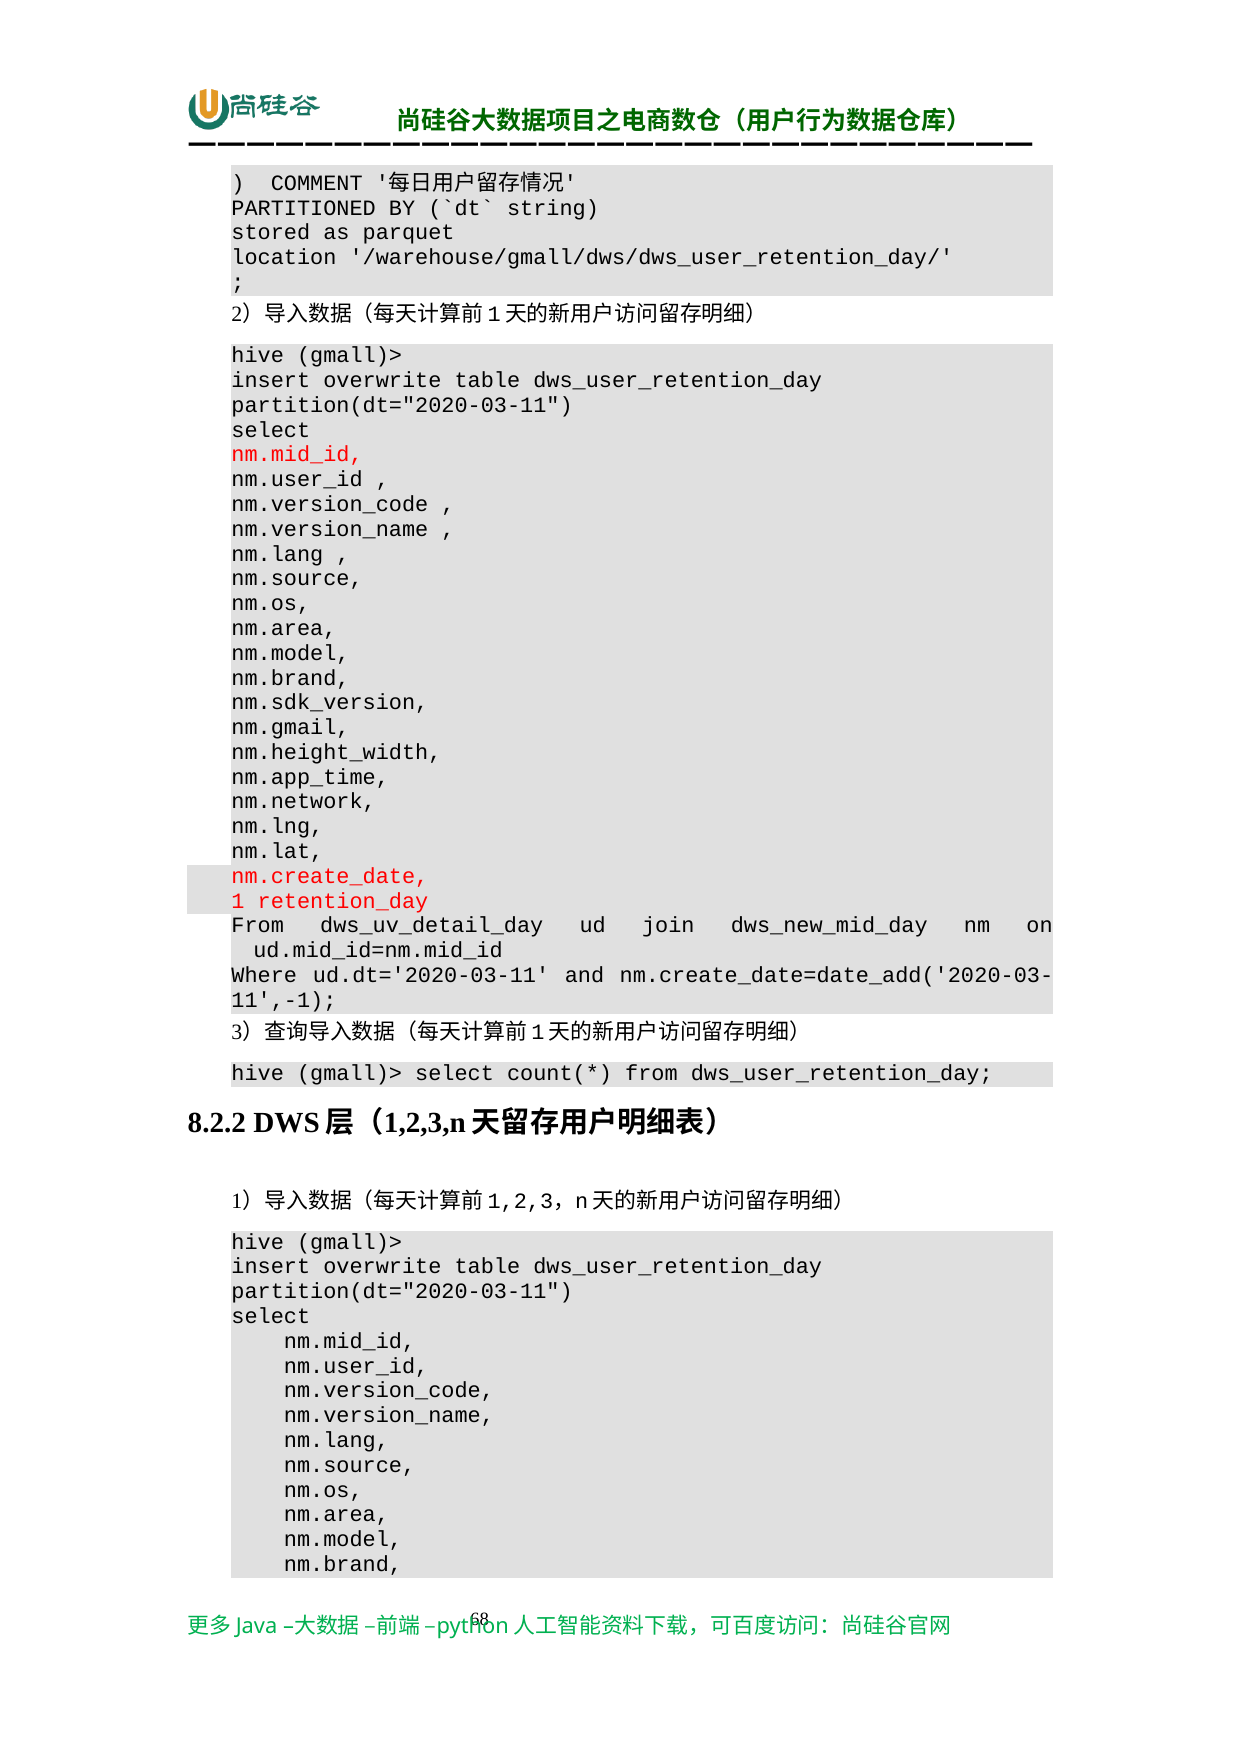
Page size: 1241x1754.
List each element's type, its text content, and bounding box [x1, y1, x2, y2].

text 1）导入数据（每天计算前1,2,3，n天的新用户访问留存明细） [187, 1182, 1053, 1215]
text nm.app_time, [231, 766, 1053, 791]
text partition(dt="2020-03-11") [231, 1280, 1053, 1305]
text nm.create_date, [187, 865, 1053, 890]
text nm.user_id, [231, 1355, 1053, 1379]
text From dws_uv_detail_day ud join dws_new_mid_day nm on ud.mid_id=nm.mid_id [231, 914, 1053, 964]
text nm.area, [231, 617, 1053, 642]
text nm.model, [231, 642, 1053, 667]
text nm.source, [231, 567, 1053, 592]
text location '/warehouse/gmall/dws/dws_user_retention_day/' [231, 246, 1053, 271]
text PARTITIONED BY (`dt` string) [231, 197, 1053, 222]
text nm.mid_id, [231, 1330, 1053, 1355]
subtitle 8.2.2 DWS层（1,2,3,n天留存用户明细表） [187, 1087, 1053, 1152]
text hive (gmall)> [231, 344, 1053, 369]
text nm.os, [231, 1479, 1053, 1503]
text nm.model, [231, 1528, 1053, 1553]
text nm.version_name, [231, 1404, 1053, 1429]
text select [231, 419, 1053, 443]
text Where ud.dt='2020-03-11' and nm.create_date=date_add('2020-03-11',-1); [231, 964, 1053, 1014]
text ; [231, 271, 1053, 296]
text nm.brand, [231, 667, 1053, 691]
text nm.source, [231, 1454, 1053, 1479]
text nm.lang , [231, 543, 1053, 567]
text nm.brand, [231, 1553, 1053, 1578]
text nm.lng, [231, 815, 1053, 840]
text nm.network, [231, 791, 1053, 815]
text ) COMMENT '每日用户留存情况' [231, 165, 1053, 197]
text hive (gmall)> [231, 1231, 1053, 1256]
text hive (gmall)> select count(*) from dws_user_retention_day; [231, 1062, 1053, 1087]
text nm.version_name , [231, 518, 1053, 543]
text nm.sdk_version, [231, 691, 1053, 716]
text insert overwrite table dws_user_retention_day [231, 369, 1053, 394]
text insert overwrite table dws_user_retention_day [231, 1256, 1053, 1280]
text nm.version_code , [231, 493, 1053, 518]
text nm.user_id , [231, 468, 1053, 493]
text stored as parquet [231, 222, 1053, 246]
text 3）查询导入数据（每天计算前1天的新用户访问留存明细） [187, 1014, 1053, 1046]
text nm.os, [231, 592, 1053, 617]
text nm.lat, [231, 840, 1053, 865]
text partition(dt="2020-03-11") [231, 394, 1053, 419]
text nm.gmail, [231, 716, 1053, 741]
picture [187, 88, 320, 130]
text nm.mid_id, [231, 443, 1053, 468]
text 2）导入数据（每天计算前1天的新用户访问留存明细） [187, 296, 1053, 328]
text select [231, 1305, 1053, 1330]
text nm.area, [231, 1503, 1053, 1528]
text nm.lang, [231, 1429, 1053, 1454]
text nm.height_width, [231, 741, 1053, 766]
text nm.version_code, [231, 1379, 1053, 1404]
text 1 retention_day [187, 890, 1053, 914]
